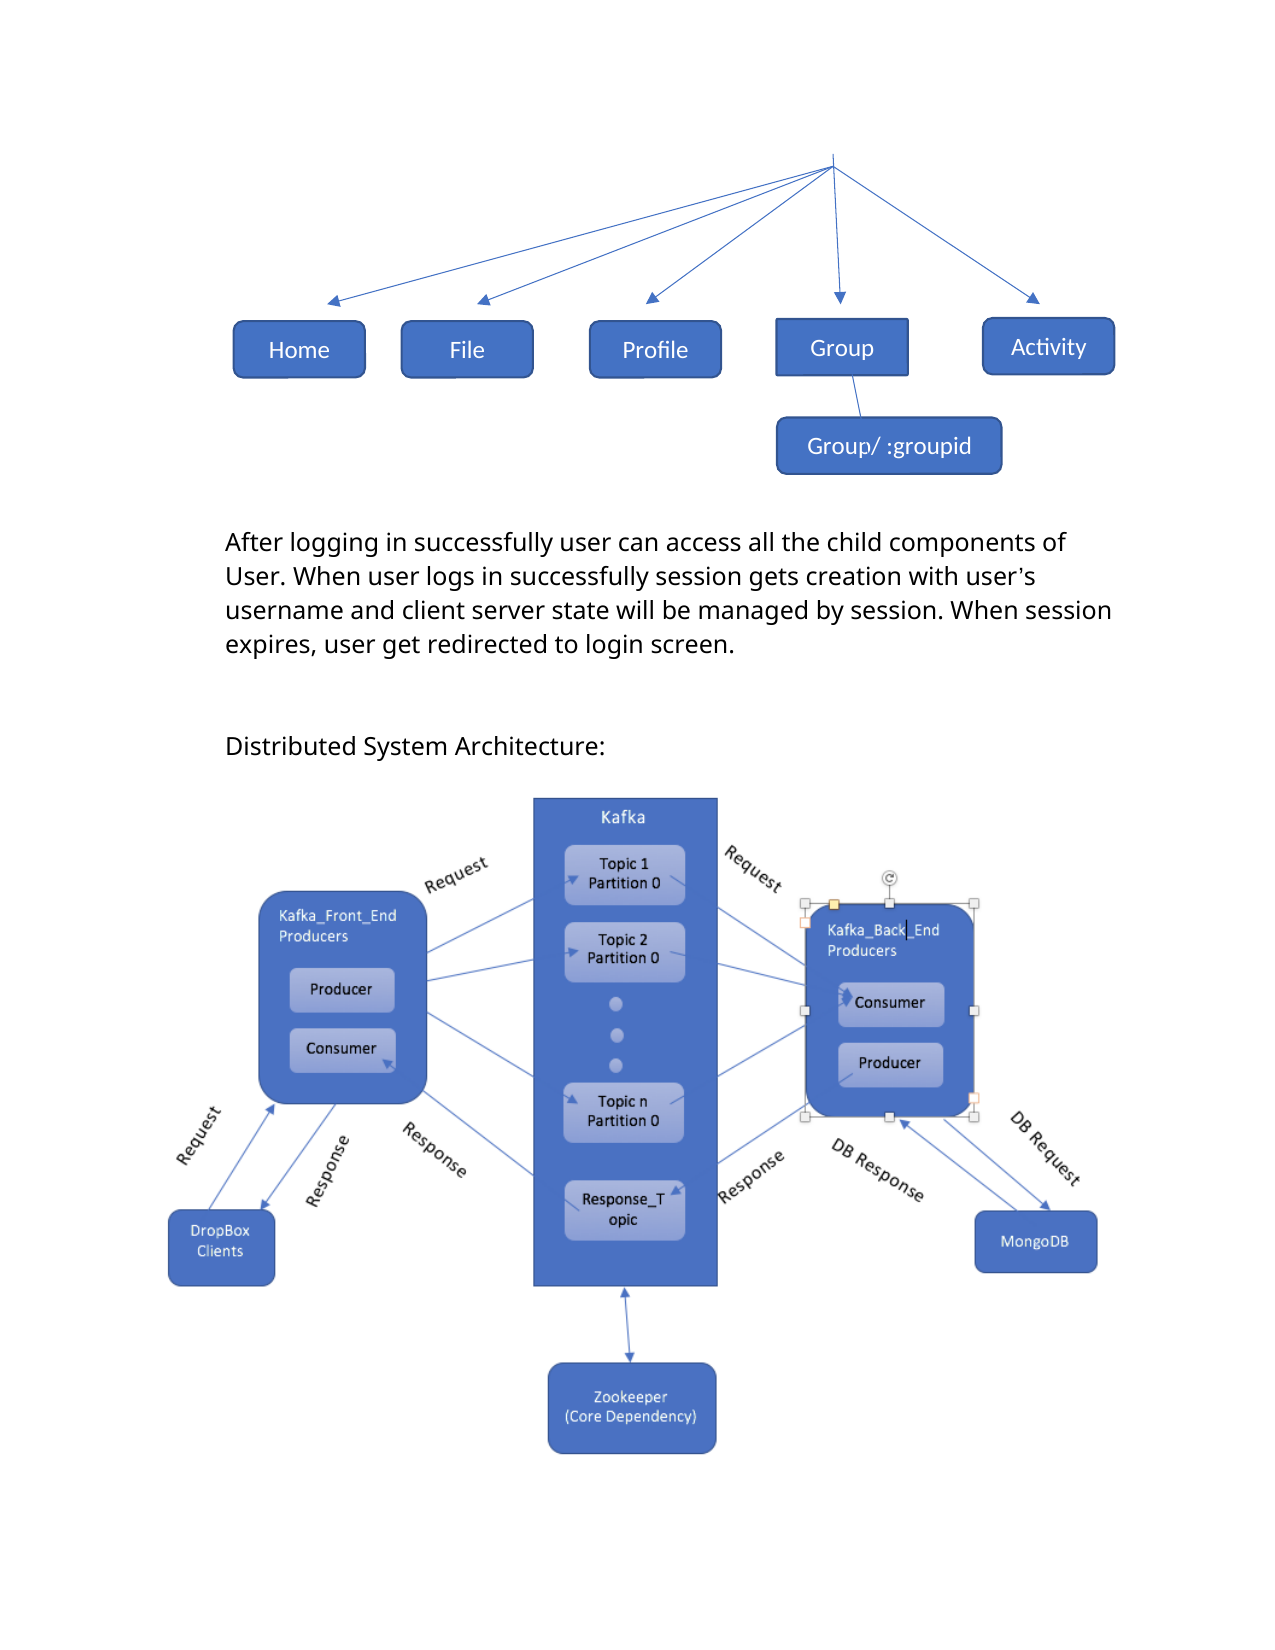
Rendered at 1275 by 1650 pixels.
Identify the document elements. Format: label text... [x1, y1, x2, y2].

text Distributed System Architecture: [225, 729, 1125, 763]
picture [150, 763, 1123, 1482]
text After logging in successfully user can access all the child components of User. When user logs in successfully session gets creation with user’s username and client server state will be managed by session. When session expires, user get redirected to login screen. [225, 525, 1125, 661]
